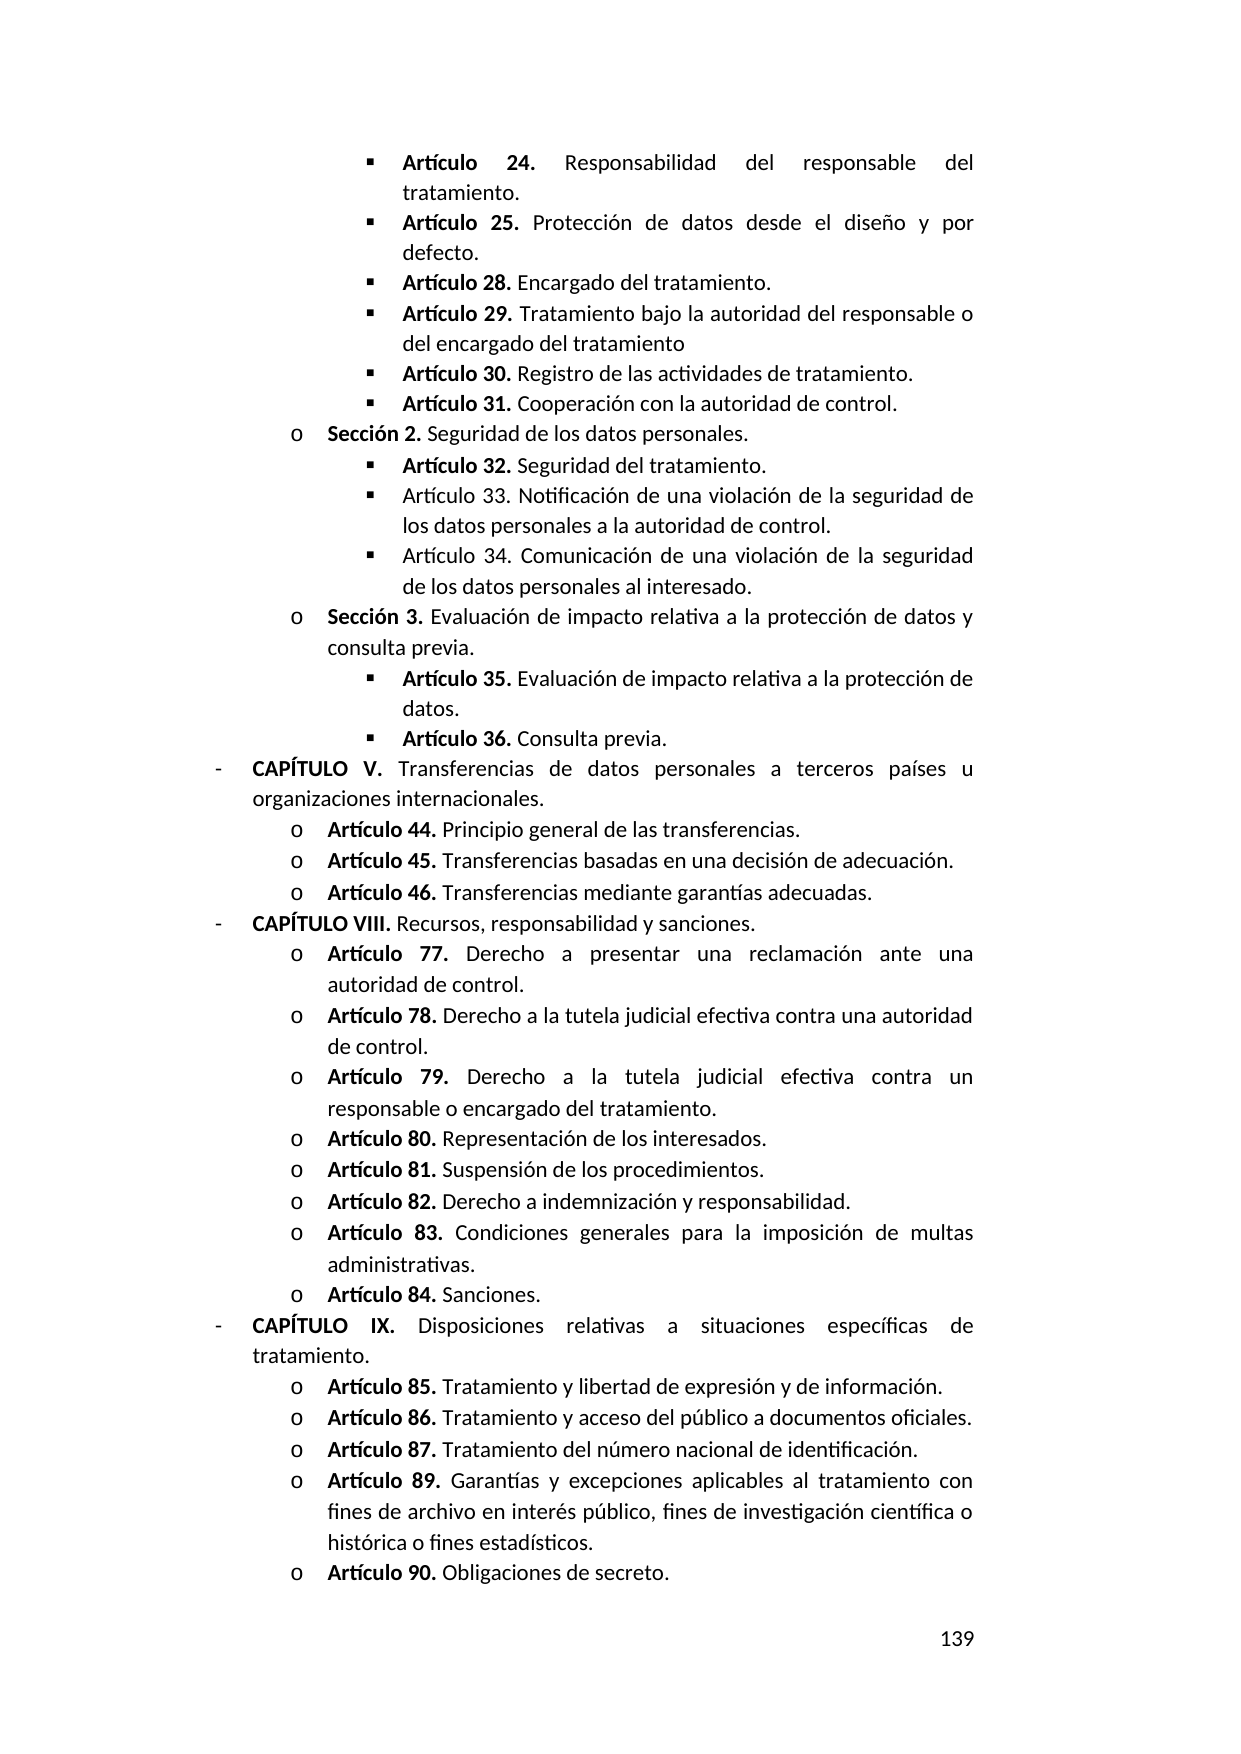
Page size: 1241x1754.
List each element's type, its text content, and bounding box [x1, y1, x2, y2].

list Artículo 78. Derecho a la tutela judicial efectiva contra una autoridad de control. [290, 1001, 974, 1060]
list Artículo 29. Tratamiento bajo la autoridad del responsable o del encargado del tratamiento [365, 299, 974, 357]
list CAPÍTULO V. Transferencias de datos personales a terceros países u organizaciones internacionales. [215, 754, 974, 812]
list Artículo 28. Encargado del tratamiento. [365, 268, 974, 297]
list Artículo 83. Condiciones generales para la imposición de multas administrativas. [290, 1218, 974, 1278]
list CAPÍTULO IX. Disposiciones relativas a situaciones específicas de tratamiento. [215, 1311, 974, 1369]
list Artículo 25. Protección de datos desde el diseño y por defecto. [365, 208, 974, 266]
list Artículo 77. Derecho a presentar una reclamación ante una autoridad de control. [290, 939, 974, 999]
list Sección 2. Seguridad de los datos personales. [290, 419, 974, 449]
list Artículo 36. Consulta previa. [365, 724, 974, 752]
list Artículo 45. Transferencias basadas en una decisión de adecuación. [290, 846, 974, 875]
list Artículo 86. Tratamiento y acceso del público a documentos oficiales. [290, 1403, 974, 1432]
list Sección 3. Evaluación de impacto relativa a la protección de datos y consulta previa. [290, 602, 974, 661]
list Artículo 32. Seguridad del tratamiento. [365, 451, 974, 479]
list Artículo 33. Notificación de una violación de la seguridad de los datos personales a la autoridad de control. [365, 481, 974, 539]
list Artículo 46. Transferencias mediante garantías adecuadas. [290, 878, 974, 907]
list Artículo 35. Evaluación de impacto relativa a la protección de datos. [365, 664, 974, 722]
list Artículo 87. Tratamiento del número nacional de identificación. [290, 1435, 974, 1464]
list Artículo 90. Obligaciones de secreto. [290, 1558, 974, 1587]
list Artículo 24. Responsabilidad del responsable del tratamiento. [365, 148, 974, 206]
list Artículo 31. Cooperación con la autoridad de control. [365, 389, 974, 417]
list Artículo 79. Derecho a la tutela judicial efectiva contra un responsable o encargado del tratamiento. [290, 1062, 974, 1122]
list Artículo 81. Suspensión de los procedimientos. [290, 1155, 974, 1184]
list Artículo 34. Comunicación de una violación de la seguridad de los datos personales al interesado. [365, 542, 974, 600]
list CAPÍTULO VIII. Recursos, responsabilidad y sanciones. [215, 909, 974, 937]
list Artículo 89. Garantías y excepciones aplicables al tratamiento con fines de archivo en interés público, fines de investigación científica o histórica o fines estadísticos. [290, 1466, 974, 1556]
list Artículo 44. Principio general de las transferencias. [290, 815, 974, 844]
list Artículo 85. Tratamiento y libertad de expresión y de información. [290, 1372, 974, 1401]
list Artículo 80. Representación de los interesados. [290, 1124, 974, 1153]
list Artículo 82. Derecho a indemnización y responsabilidad. [290, 1187, 974, 1216]
list Artículo 30. Registro de las actividades de tratamiento. [365, 359, 974, 387]
list Artículo 84. Sanciones. [290, 1280, 974, 1309]
